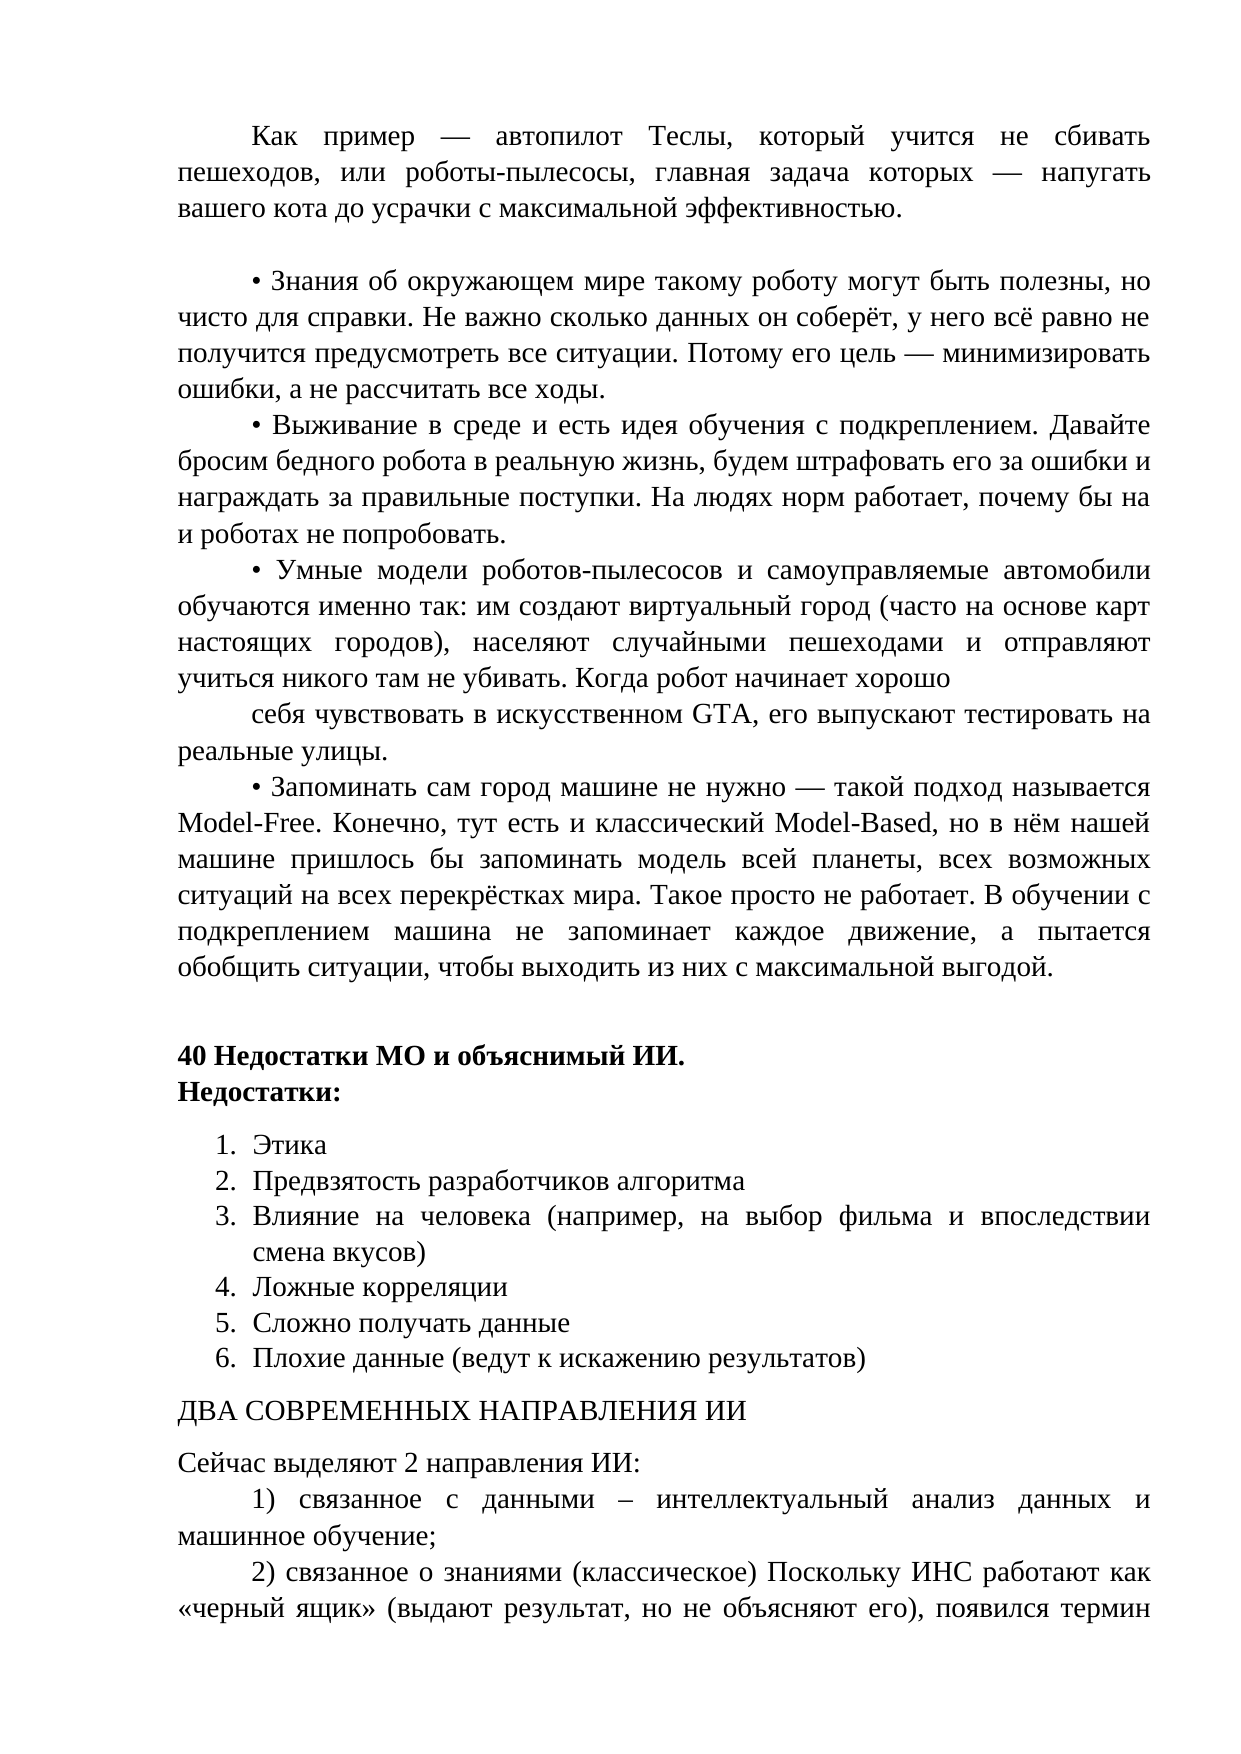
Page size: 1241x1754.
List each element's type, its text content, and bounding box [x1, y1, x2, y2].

text 1) связанное с данными – интеллектуальный анализ данных и машинное обучение; [177, 1482, 1152, 1551]
text • Выживание в среде и есть идея обучения с подкреплением. Давайте бросим бедного робота в реальную жизнь, будем штрафовать его за ошибки и награждать за правильные поступки. На людях норм работает, почему бы на и роботах не попробовать. [177, 407, 1152, 549]
text Сейчас выделяют 2 направления ИИ: [177, 1446, 1152, 1479]
list Сложно получать данные [215, 1305, 1152, 1338]
text ДВА СОВРЕМЕННЫХ НАПРАВЛЕНИЯ ИИ [177, 1393, 1152, 1426]
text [177, 1554, 1152, 1624]
list Ложные корреляции [215, 1269, 1152, 1303]
text себя чувствовать в искусственном GTA, его выпускают тестировать на реальные улицы. [177, 696, 1152, 766]
subtitle 40 Недостатки МО и объяснимый ИИ. [177, 1038, 1152, 1072]
text Недостатки: [177, 1074, 1152, 1108]
list Этика [215, 1127, 1152, 1161]
list Предвзятость разработчиков алгоритма [215, 1163, 1152, 1196]
text • Знания об окружающем мире такому роботу могут быть полезны, но чисто для справки. Не важно сколько данных он соберёт, у него всё равно не получится предусмотреть все ситуации. Потому его цель — минимизировать ошибки, а не рассчитать все ходы. [177, 263, 1152, 405]
text Как пример — автопилот Теслы, который учится не сбивать пешеходов, или роботы-пылесосы, главная задача которых — напугать вашего кота до усрачки с максимальной эффективностью. [177, 118, 1152, 224]
text • Умные модели роботов-пылесосов и самоуправляемые автомобили обучаются именно так: им создают виртуальный город (часто на основе карт настоящих городов), населяют случайными пешеходами и отправляют учиться никого там не убивать. Когда робот начинает хорошо [177, 552, 1152, 694]
text • Запоминать сам город машине не нужно — такой подход называется Model-Free. Конечно, тут есть и классический Model-Based, но в нём нашей машине пришлось бы запоминать модель всей планеты, всех возможных ситуаций на всех перекрёстках мира. Такое просто не работает. В обучении с подкреплением машина не запоминает каждое движение, а пытается обобщить ситуации, чтобы выходить из них с максимальной выгодой. [177, 769, 1152, 983]
list Влияние на человека (например, на выбор фильма и впоследствии смена вкусов) [215, 1198, 1152, 1267]
list Плохие данные (ведут к искажению результатов) [215, 1341, 1152, 1374]
